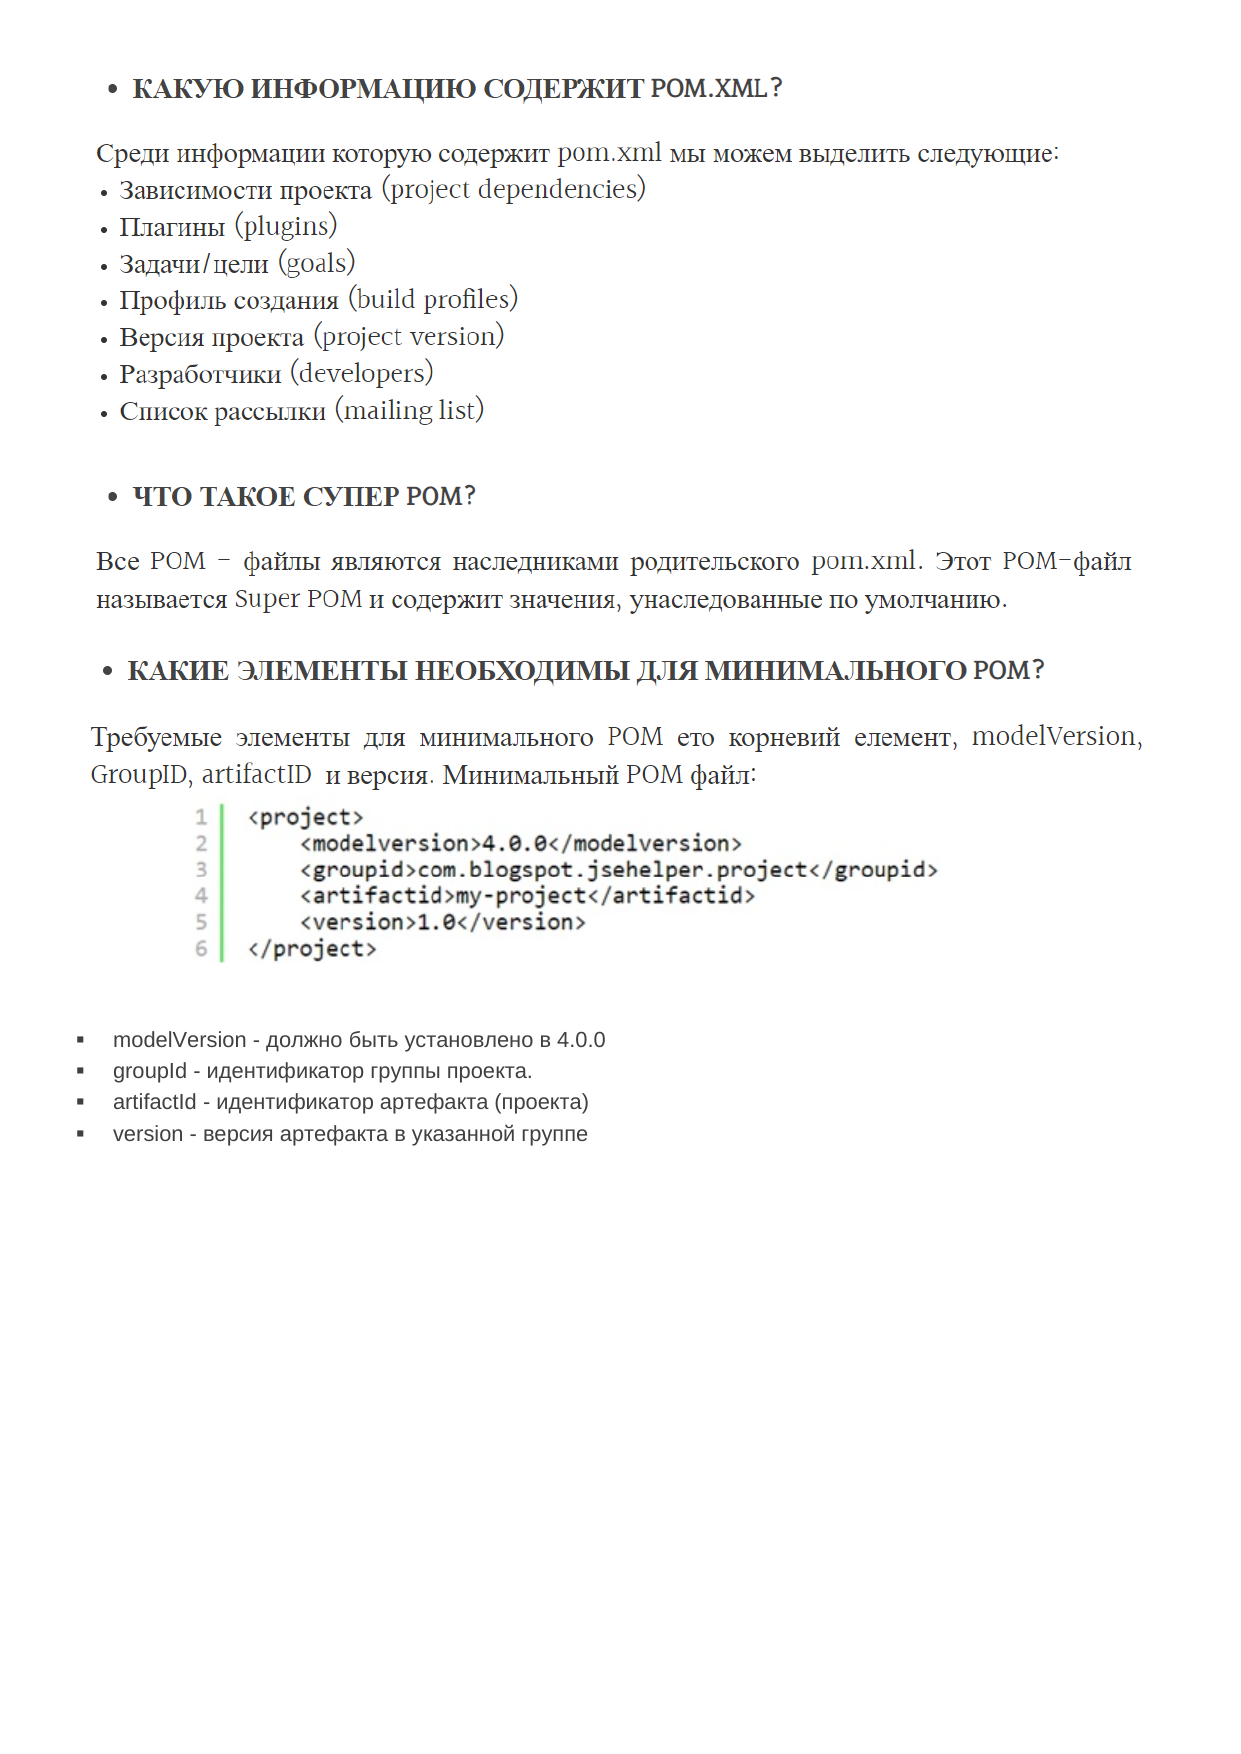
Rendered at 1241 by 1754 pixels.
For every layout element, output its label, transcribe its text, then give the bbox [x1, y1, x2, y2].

picture [73, 73, 1152, 631]
list version - версия артефакта в указанной группе [75, 1114, 1152, 1146]
list modelVersion - должно быть установлено в 4.0.0 [75, 1021, 1152, 1052]
picture [73, 649, 1152, 990]
list groupId - идентификатор группы проекта. [75, 1052, 1152, 1083]
list artifactId - идентификатор артефакта (проекта) [75, 1083, 1152, 1114]
